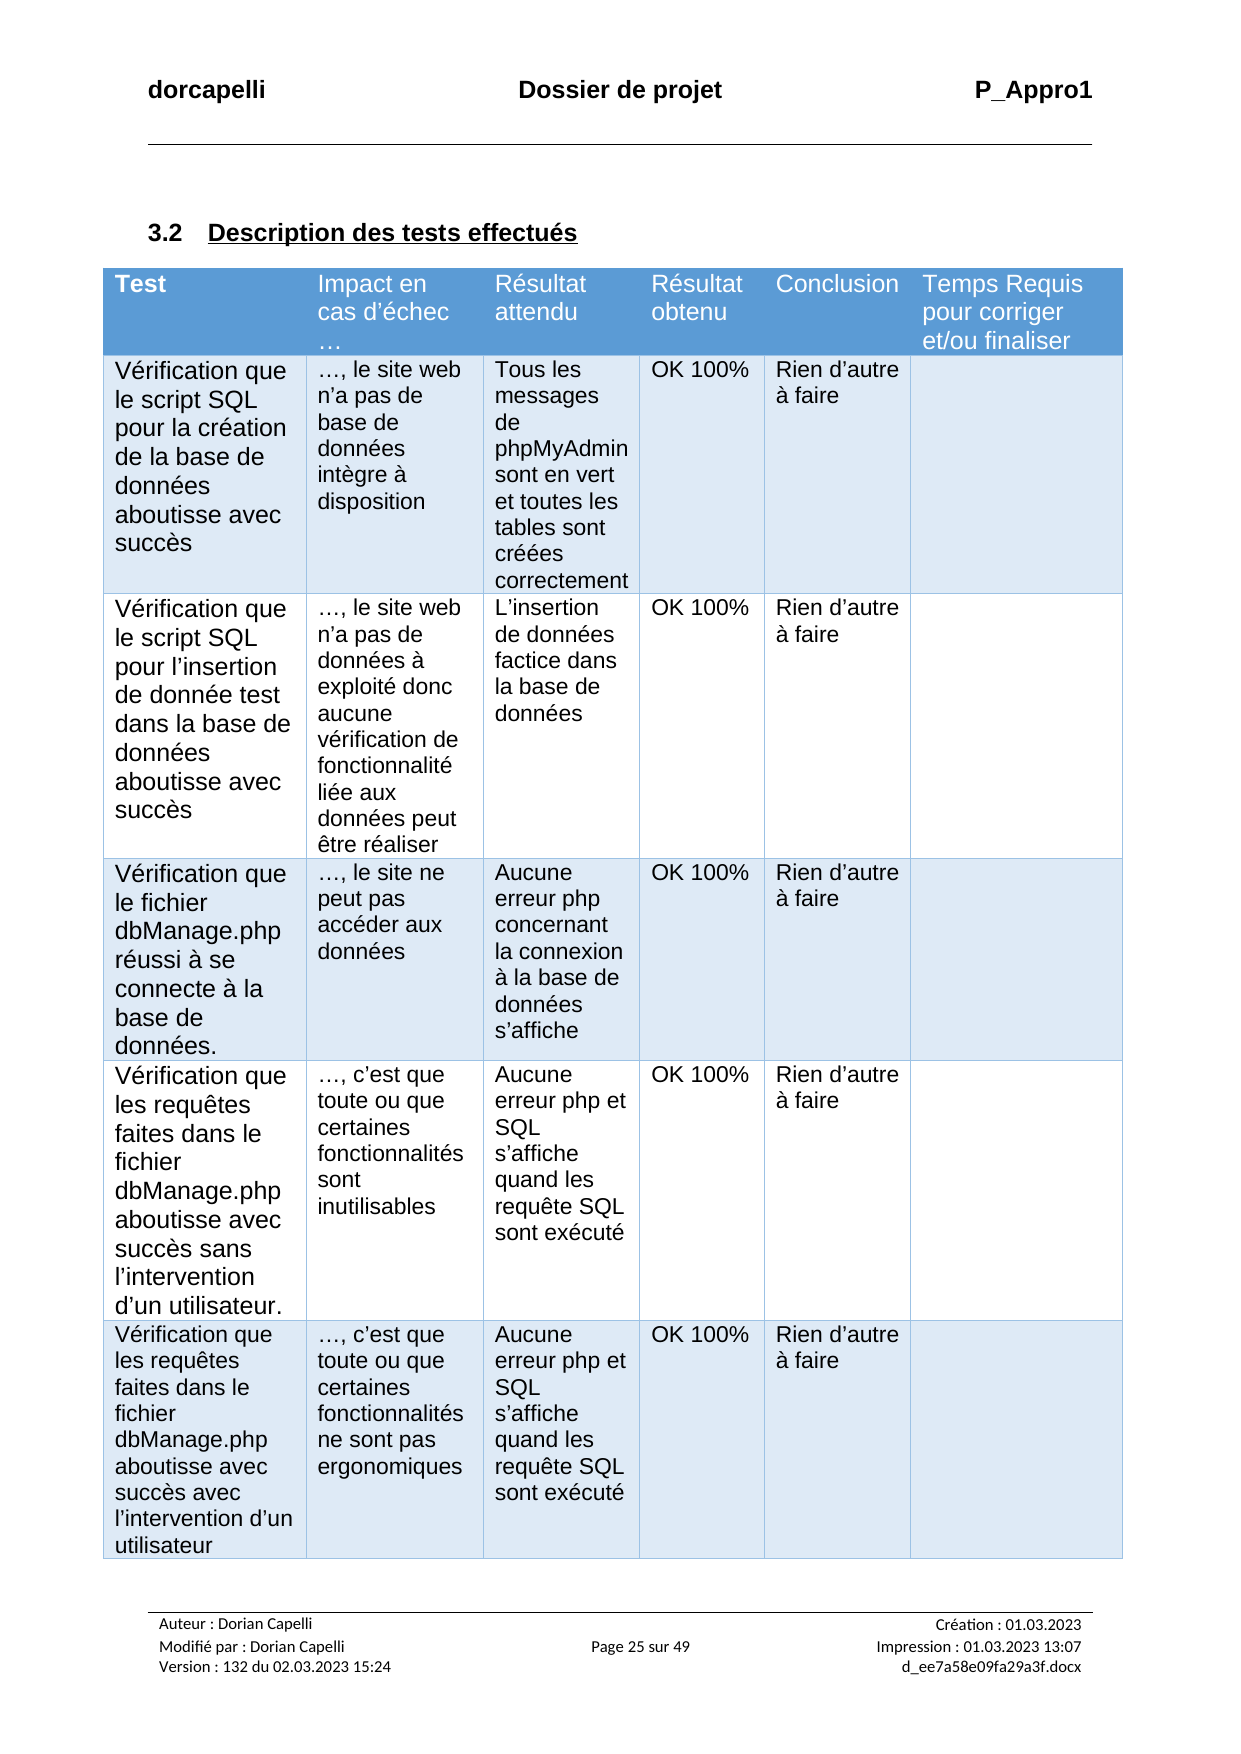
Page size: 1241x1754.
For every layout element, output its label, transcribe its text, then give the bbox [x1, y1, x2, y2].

table_cell Vérification que le fichier dbManage.php réussi à se connecte à la base de données. [104, 859, 306, 1060]
table_cell …, c’est que toute ou que certaines fonctionnalités ne sont pas ergonomiques [307, 1321, 483, 1558]
table_header Résultat obtenu [640, 269, 764, 355]
table_cell OK 100% [640, 356, 764, 593]
table_header Conclusion [765, 269, 910, 355]
table_cell [911, 594, 1122, 858]
table_cell …, le site web n’a pas de données à exploité donc aucune vérification de fonctionnalité liée aux données peut être réaliser [307, 594, 483, 858]
table_cell Rien d’autre à faire [765, 594, 910, 858]
table_cell …, c’est que toute ou que certaines fonctionnalités sont inutilisables [307, 1061, 483, 1320]
table_cell Rien d’autre à faire [765, 859, 910, 1060]
table_cell …, le site web n’a pas de base de données intègre à disposition [307, 356, 483, 593]
table_cell Aucune erreur php et SQL s’affiche quand les requête SQL sont exécuté [484, 1061, 639, 1320]
table_cell [911, 859, 1122, 1060]
table_header Résultat attendu [484, 269, 639, 355]
table_cell OK 100% [640, 859, 764, 1060]
table_cell Rien d’autre à faire [765, 356, 910, 593]
table_header Impact en cas d’échec … [307, 269, 483, 355]
table_cell Tous les messages de phpMyAdmin sont en vert et toutes les tables sont créées correctement [484, 356, 639, 593]
table_cell Aucune erreur php et SQL s’affiche quand les requête SQL sont exécuté [484, 1321, 639, 1558]
subtitle Description des tests effectués [148, 218, 1092, 247]
table_cell [911, 1321, 1122, 1558]
table_cell Rien d’autre à faire [765, 1321, 910, 1558]
table_cell OK 100% [640, 1061, 764, 1320]
table_cell OK 100% [640, 594, 764, 858]
table_cell L’insertion de données factice dans la base de données [484, 594, 639, 858]
table_cell OK 100% [640, 1321, 764, 1558]
table_header Temps Requis pour corriger et/ou finaliser [911, 269, 1122, 355]
table_cell [911, 1061, 1122, 1320]
table_cell Vérification que le script SQL pour la création de la base de données aboutisse avec succès [104, 356, 306, 593]
table_cell …, le site ne peut pas accéder aux données [307, 859, 483, 1060]
table_header Test [104, 269, 306, 355]
table_cell [911, 356, 1122, 593]
table_cell Aucune erreur php concernant la connexion à la base de données s’affiche [484, 859, 639, 1060]
table_cell Vérification que le script SQL pour l’insertion de donnée test dans la base de données aboutisse avec succès [104, 594, 306, 858]
table_cell Vérification que les requêtes faites dans le fichier dbManage.php aboutisse avec succès sans l’intervention d’un utilisateur. [104, 1061, 306, 1320]
table_cell Rien d’autre à faire [765, 1061, 910, 1320]
table_cell Vérification que les requêtes faites dans le fichier dbManage.php aboutisse avec succès avec l’intervention d’un utilisateur [104, 1321, 306, 1558]
